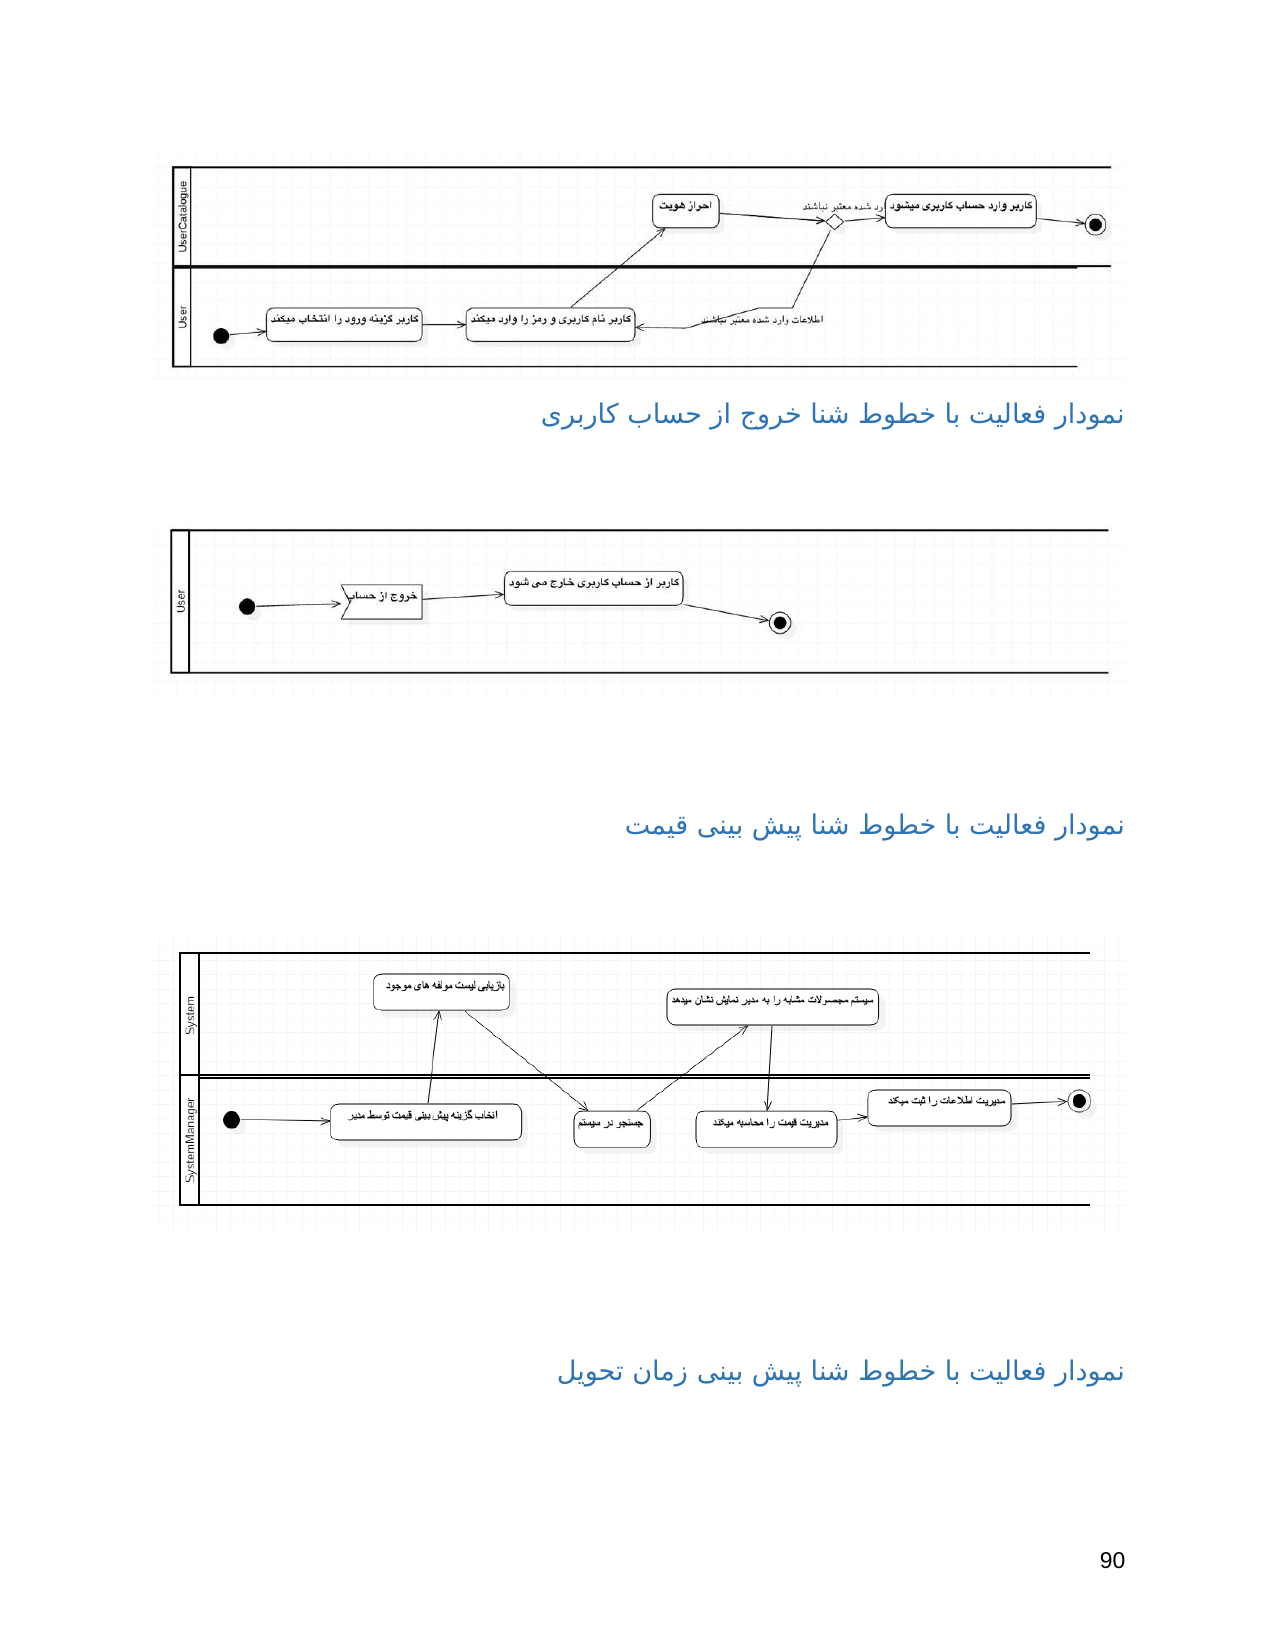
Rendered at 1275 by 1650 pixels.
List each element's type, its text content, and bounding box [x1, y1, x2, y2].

picture [151, 937, 1125, 1230]
picture [150, 526, 1125, 697]
subtitle نمودار فعالیت با خطوط شنا خروج از حساب کاربری [150, 398, 1125, 430]
subtitle نمودار فعالیت با خطوط شنا پیش بینی زمان تحویل [150, 1355, 1125, 1386]
subtitle نمودار فعالیت با خطوط شنا پیش بینی قیمت [150, 809, 1125, 841]
picture [150, 150, 1125, 380]
